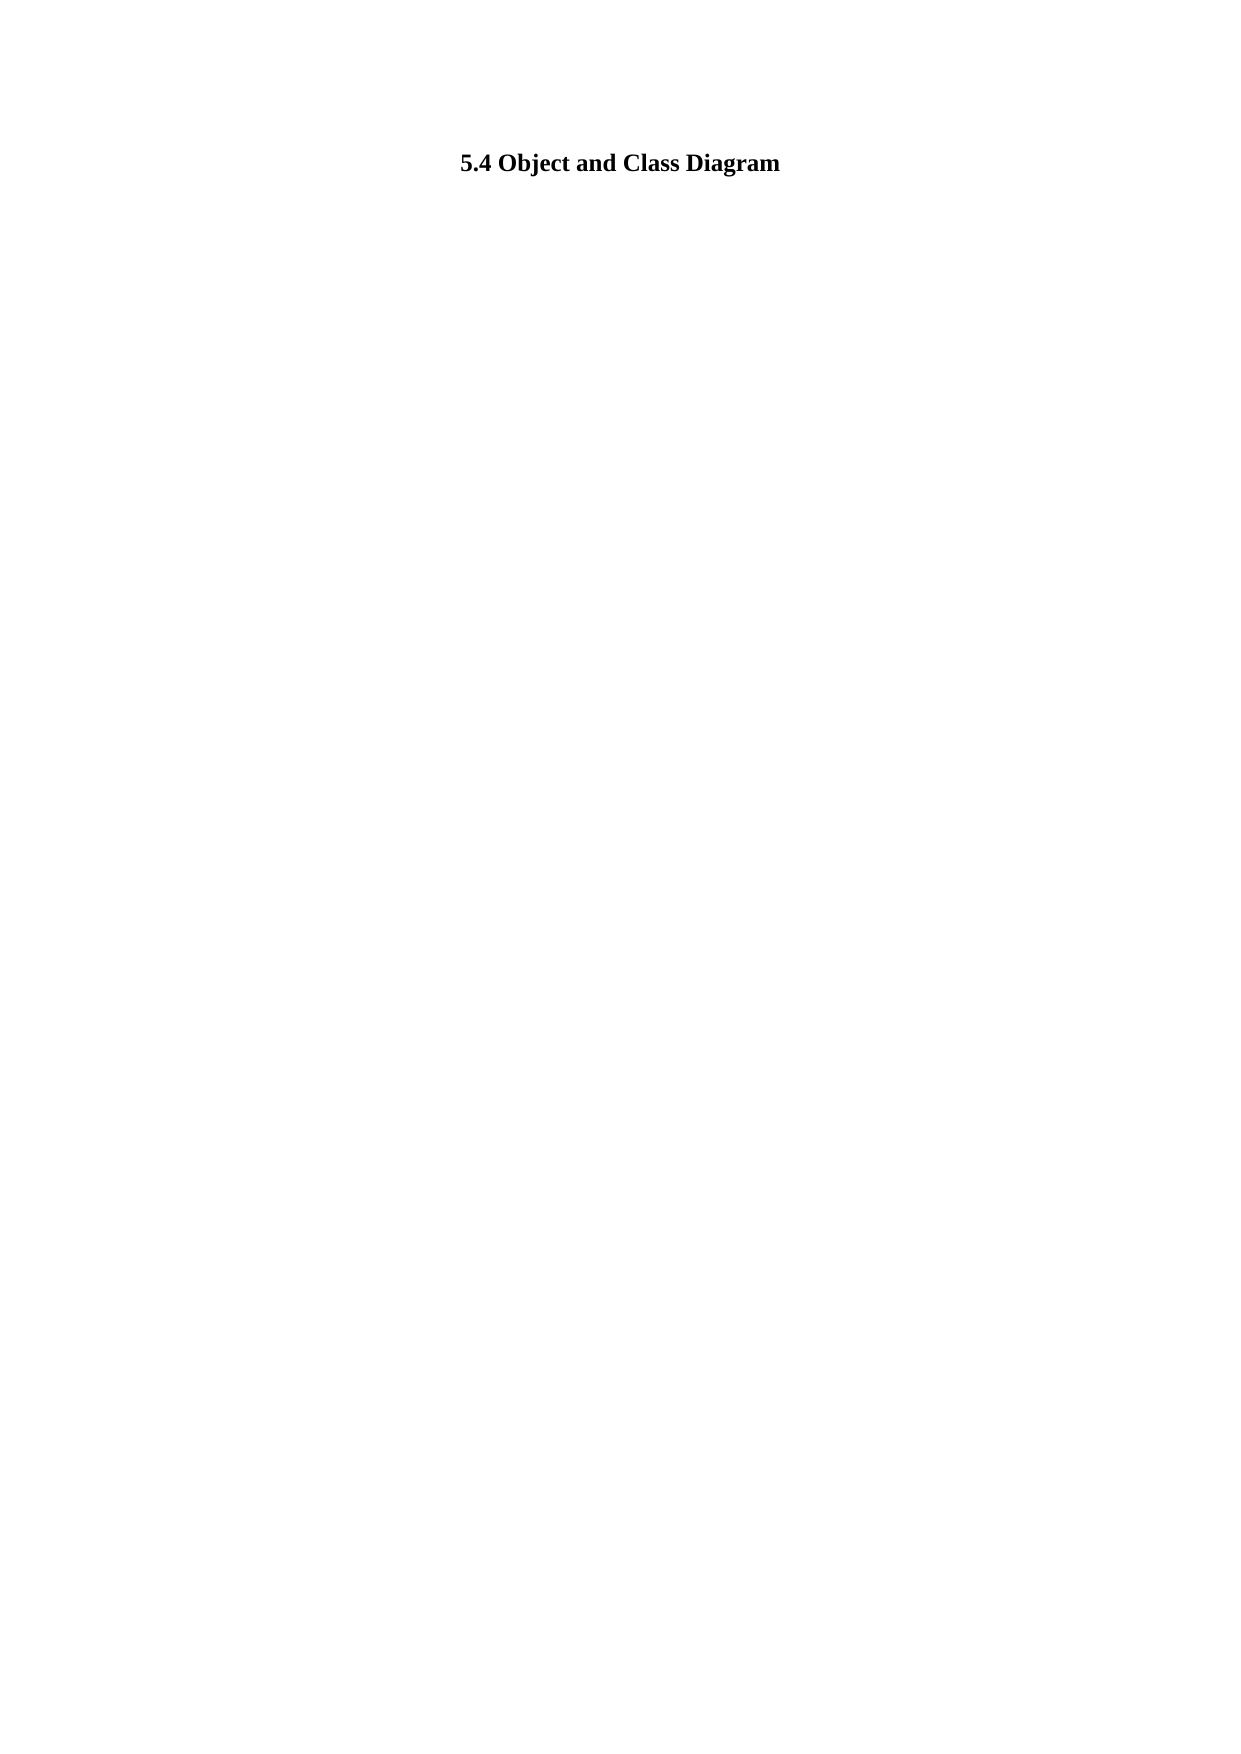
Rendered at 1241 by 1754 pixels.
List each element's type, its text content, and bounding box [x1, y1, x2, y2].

text 5.4 Object and Class Diagram [148, 148, 1093, 176]
